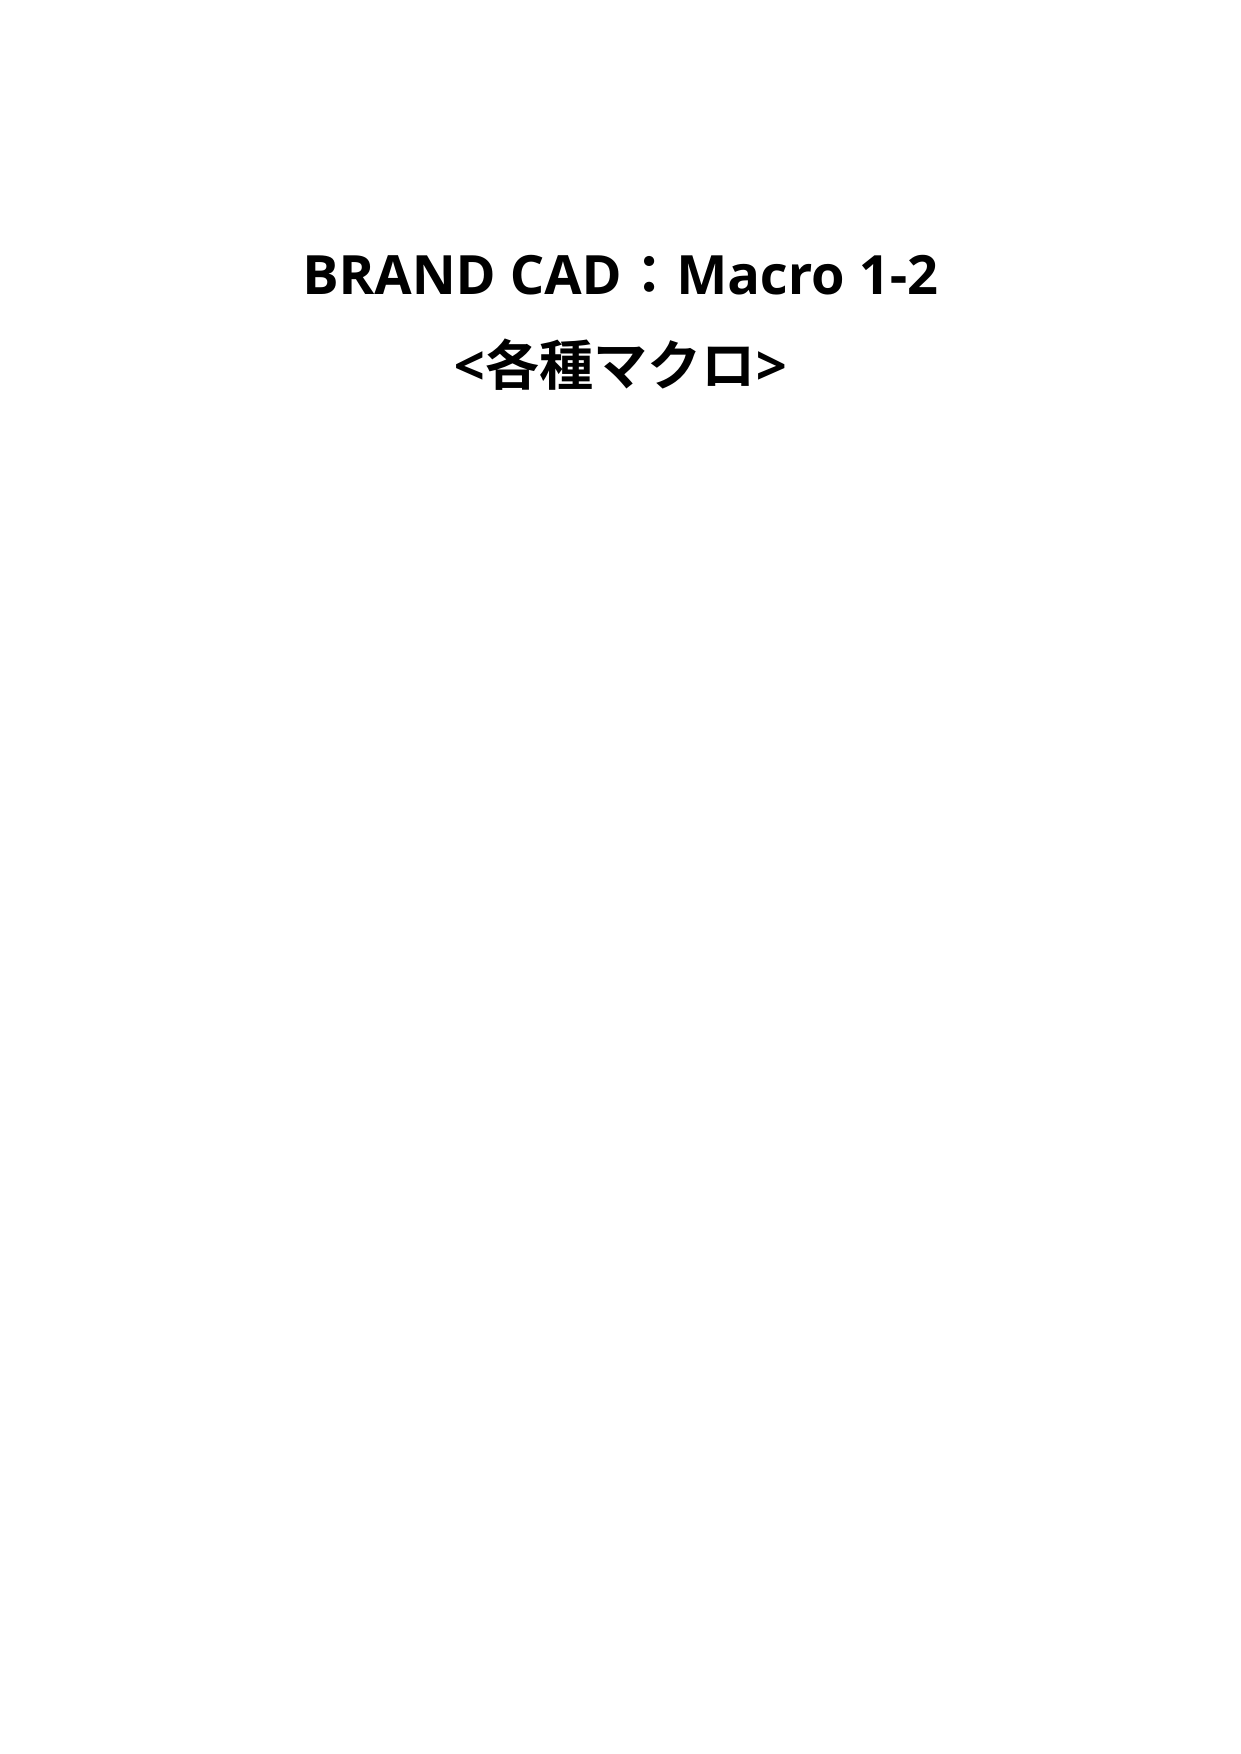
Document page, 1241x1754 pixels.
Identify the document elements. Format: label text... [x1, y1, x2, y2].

text <各種マクロ> [177, 323, 1063, 402]
title BRAND CAD：Macro 1-2 [177, 232, 1063, 310]
